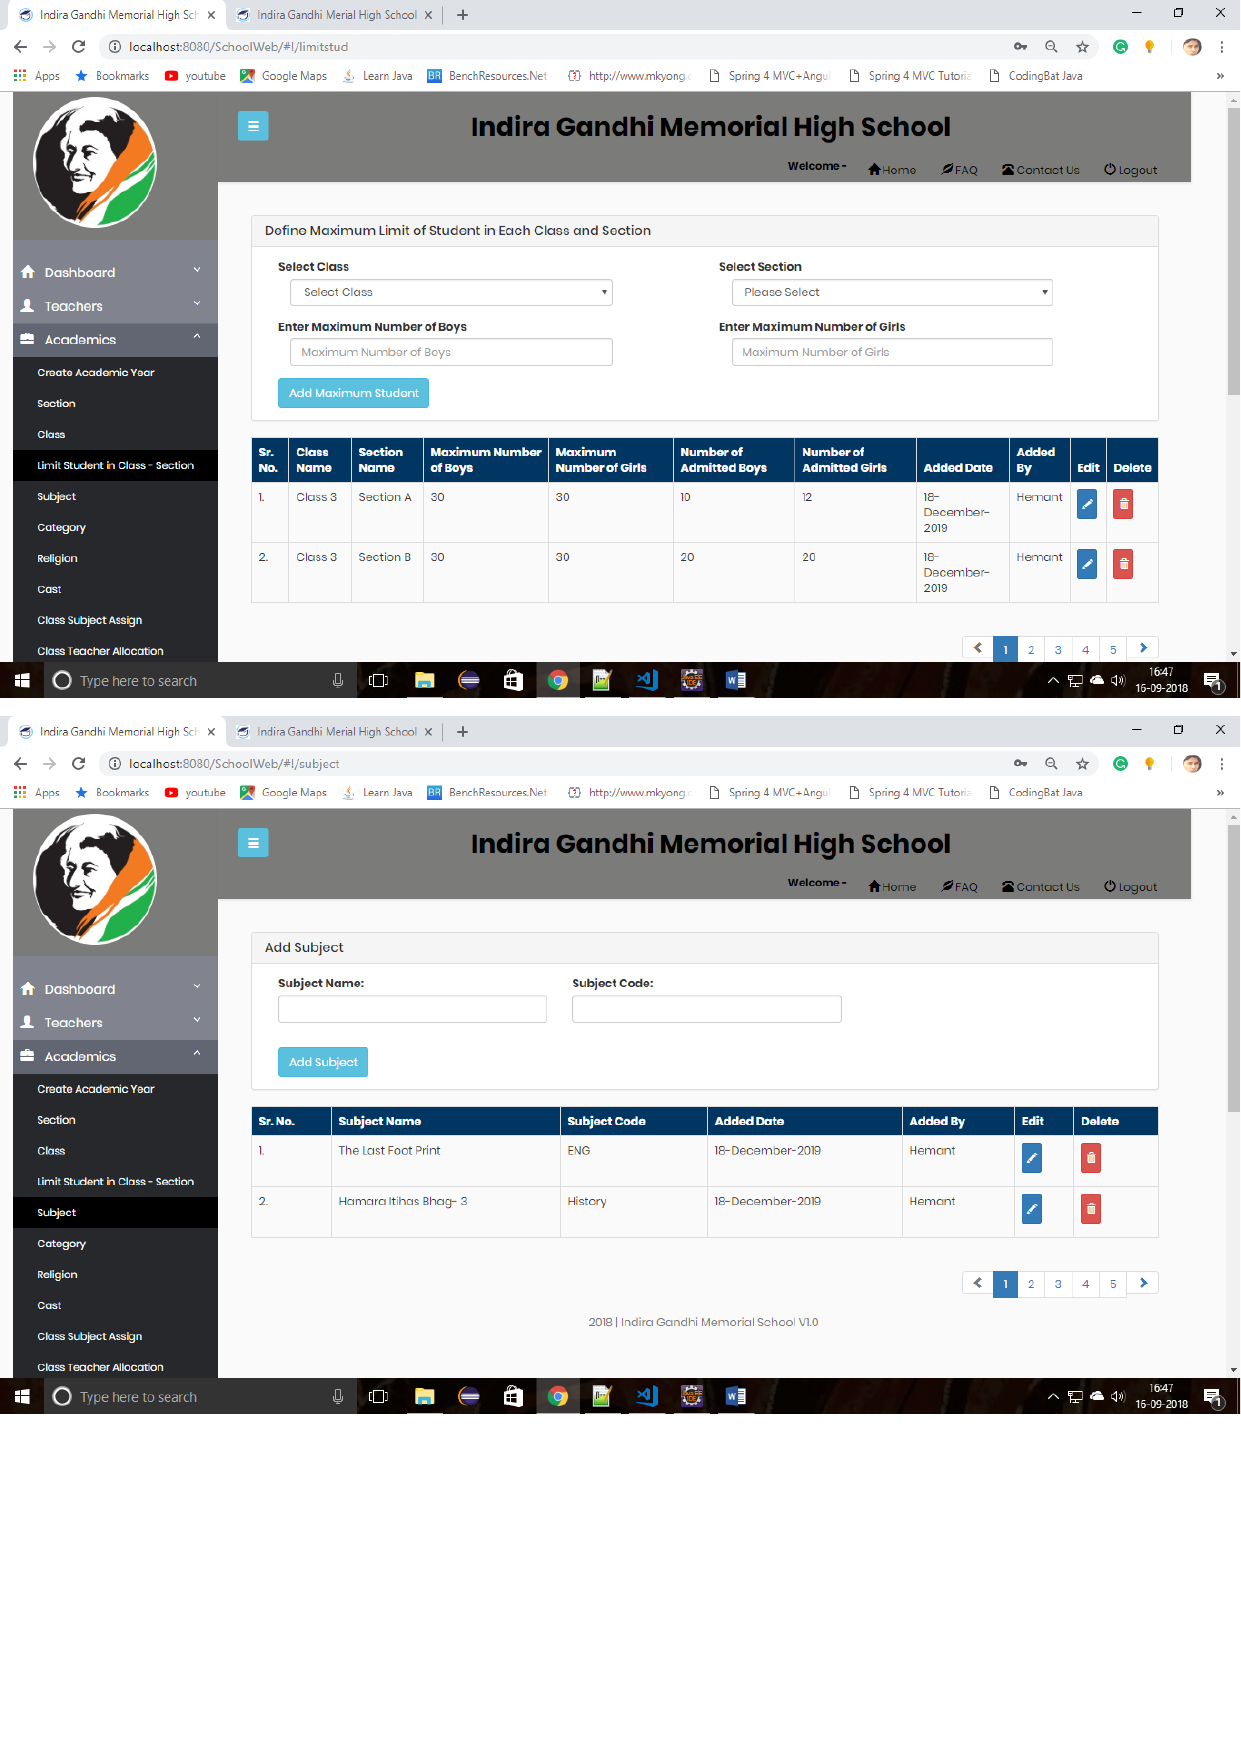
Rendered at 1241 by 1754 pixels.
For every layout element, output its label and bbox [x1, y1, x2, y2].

picture [0, 716, 1241, 1414]
picture [0, 0, 1241, 698]
